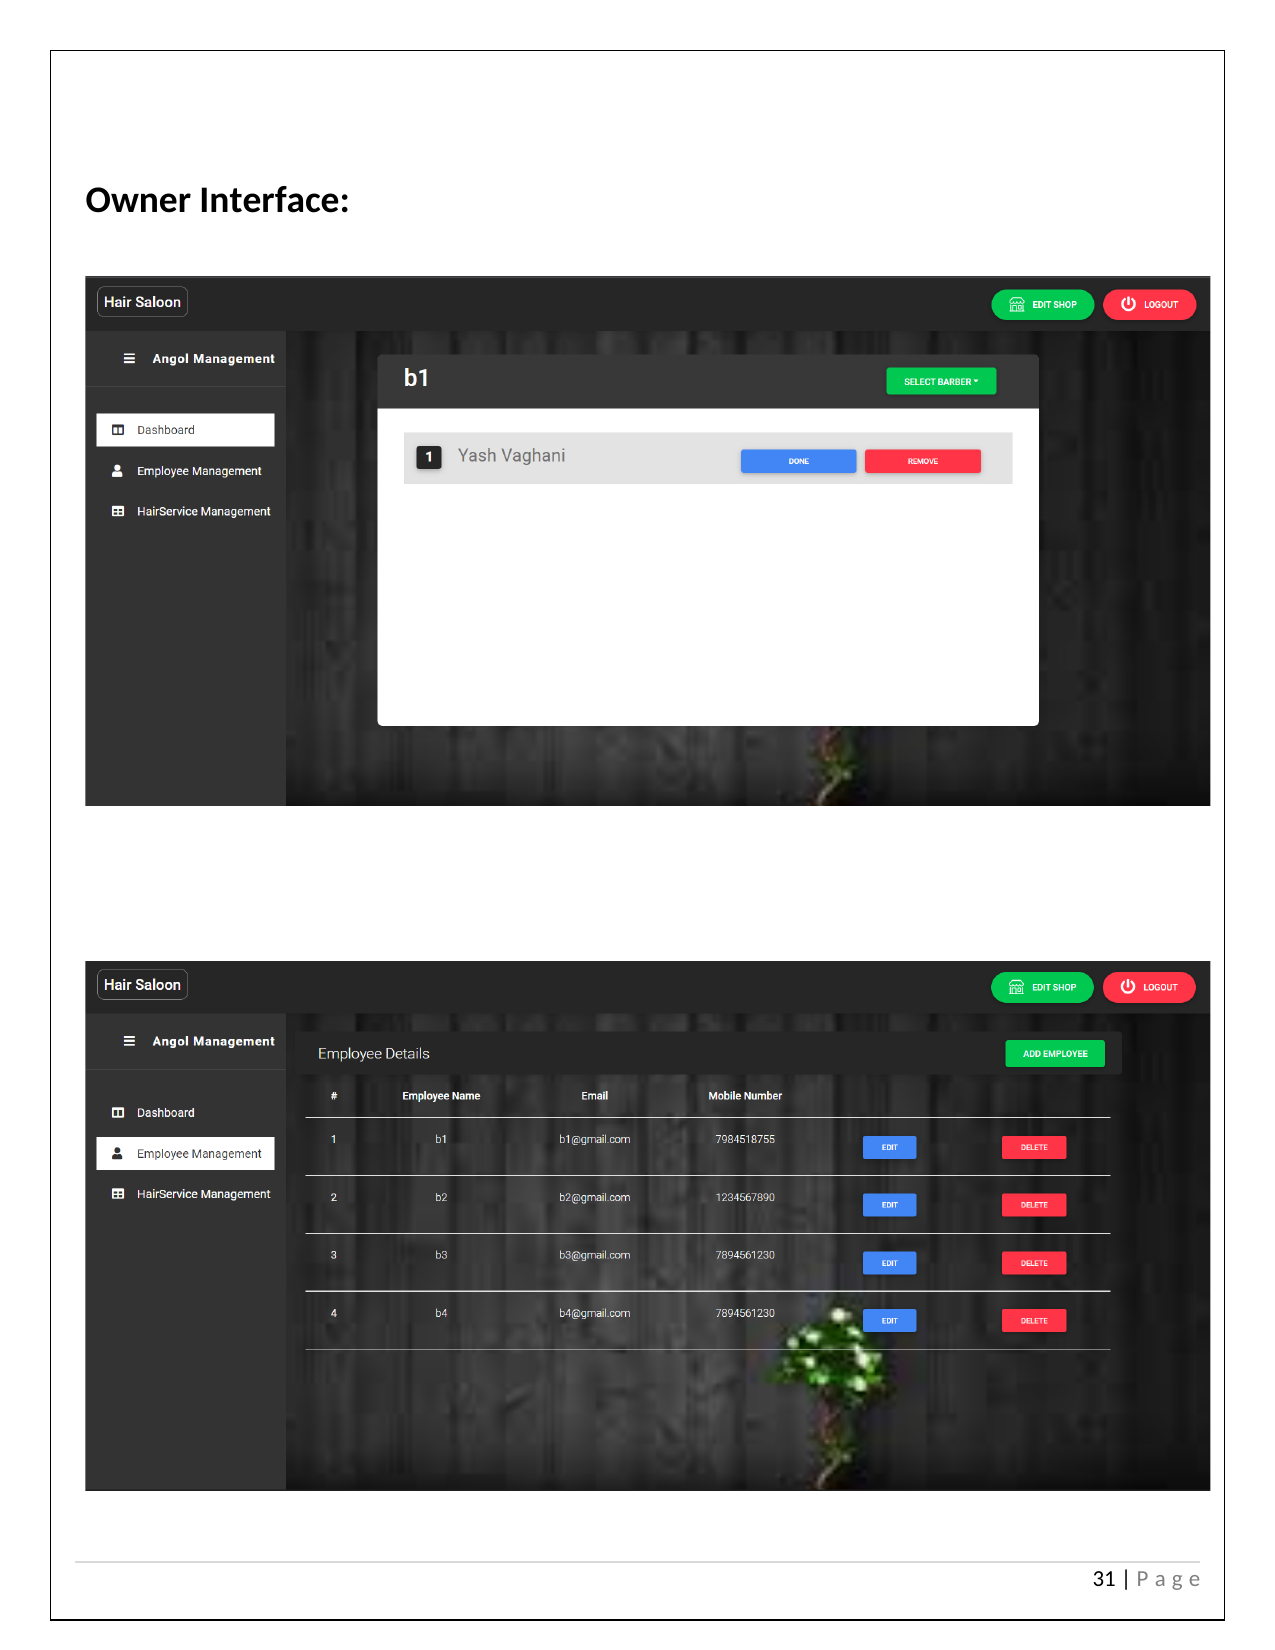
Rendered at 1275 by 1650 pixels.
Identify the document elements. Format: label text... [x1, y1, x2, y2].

picture [85, 961, 1211, 1491]
picture [85, 276, 1211, 806]
text Owner Interface: [85, 176, 1200, 221]
